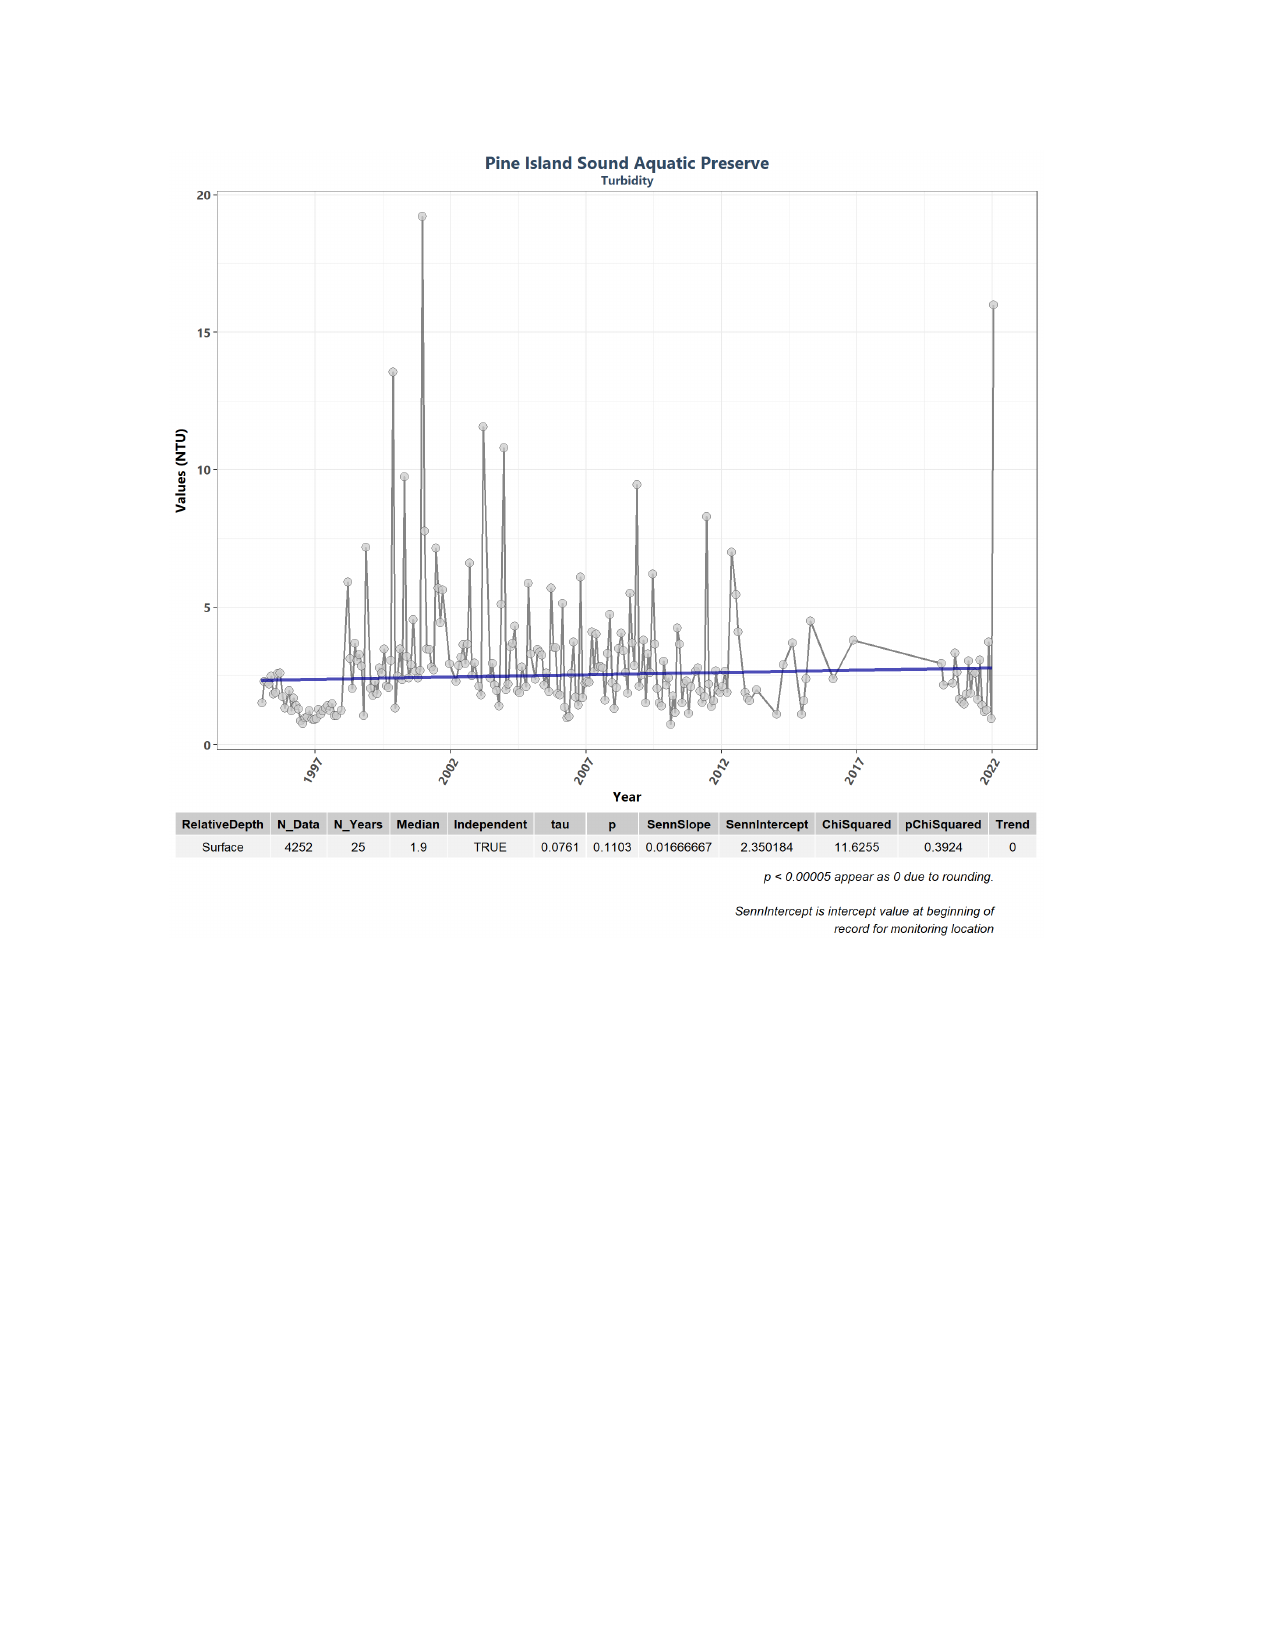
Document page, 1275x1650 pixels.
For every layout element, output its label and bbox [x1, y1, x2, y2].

picture [168, 150, 1044, 938]
